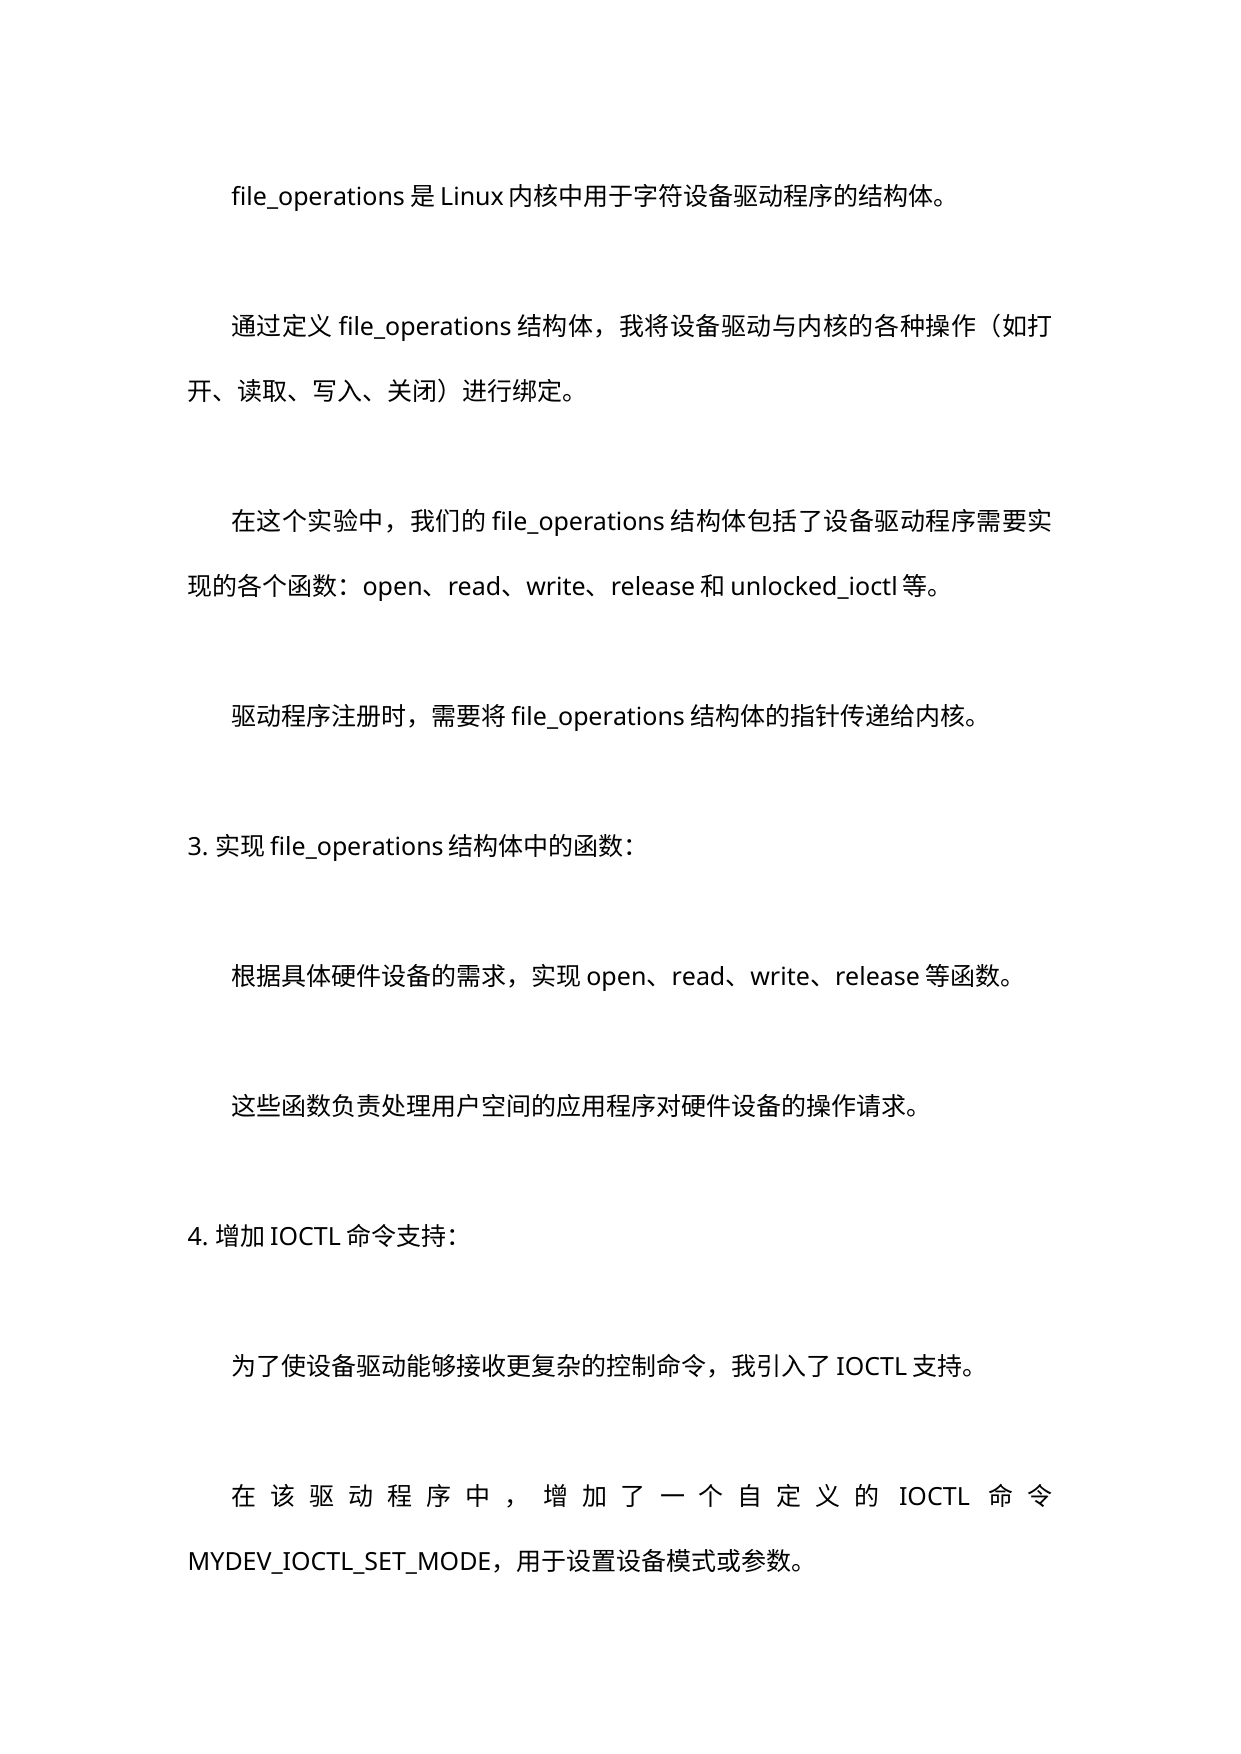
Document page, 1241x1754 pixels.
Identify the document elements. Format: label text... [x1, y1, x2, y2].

text 这些函数负责处理用户空间的应用程序对硬件设备的操作请求。 [187, 1072, 1053, 1137]
text 通过定义file_operations结构体，我将设备驱动与内核的各种操作（如打开、读取、写入、关闭）进行绑定。 [187, 292, 1053, 422]
text file_operations是Linux内核中用于字符设备驱动程序的结构体。 [187, 162, 1053, 227]
text 驱动程序注册时，需要将file_operations结构体的指针传递给内核。 [187, 682, 1053, 747]
list 实现file_operations结构体中的函数： [187, 812, 1053, 877]
text 在该驱动程序中，增加了一个自定义的IOCTL命令MYDEV_IOCTL_SET_MODE，用于设置设备模式或参数。 [187, 1462, 1053, 1592]
text 在这个实验中，我们的file_operations结构体包括了设备驱动程序需要实现的各个函数：open、read、write、release和unlocked_ioctl等。 [187, 487, 1053, 617]
text 根据具体硬件设备的需求，实现open、read、write、release等函数。 [187, 942, 1053, 1007]
list 增加IOCTL命令支持： [187, 1202, 1053, 1267]
text 为了使设备驱动能够接收更复杂的控制命令，我引入了IOCTL支持。 [187, 1332, 1053, 1397]
